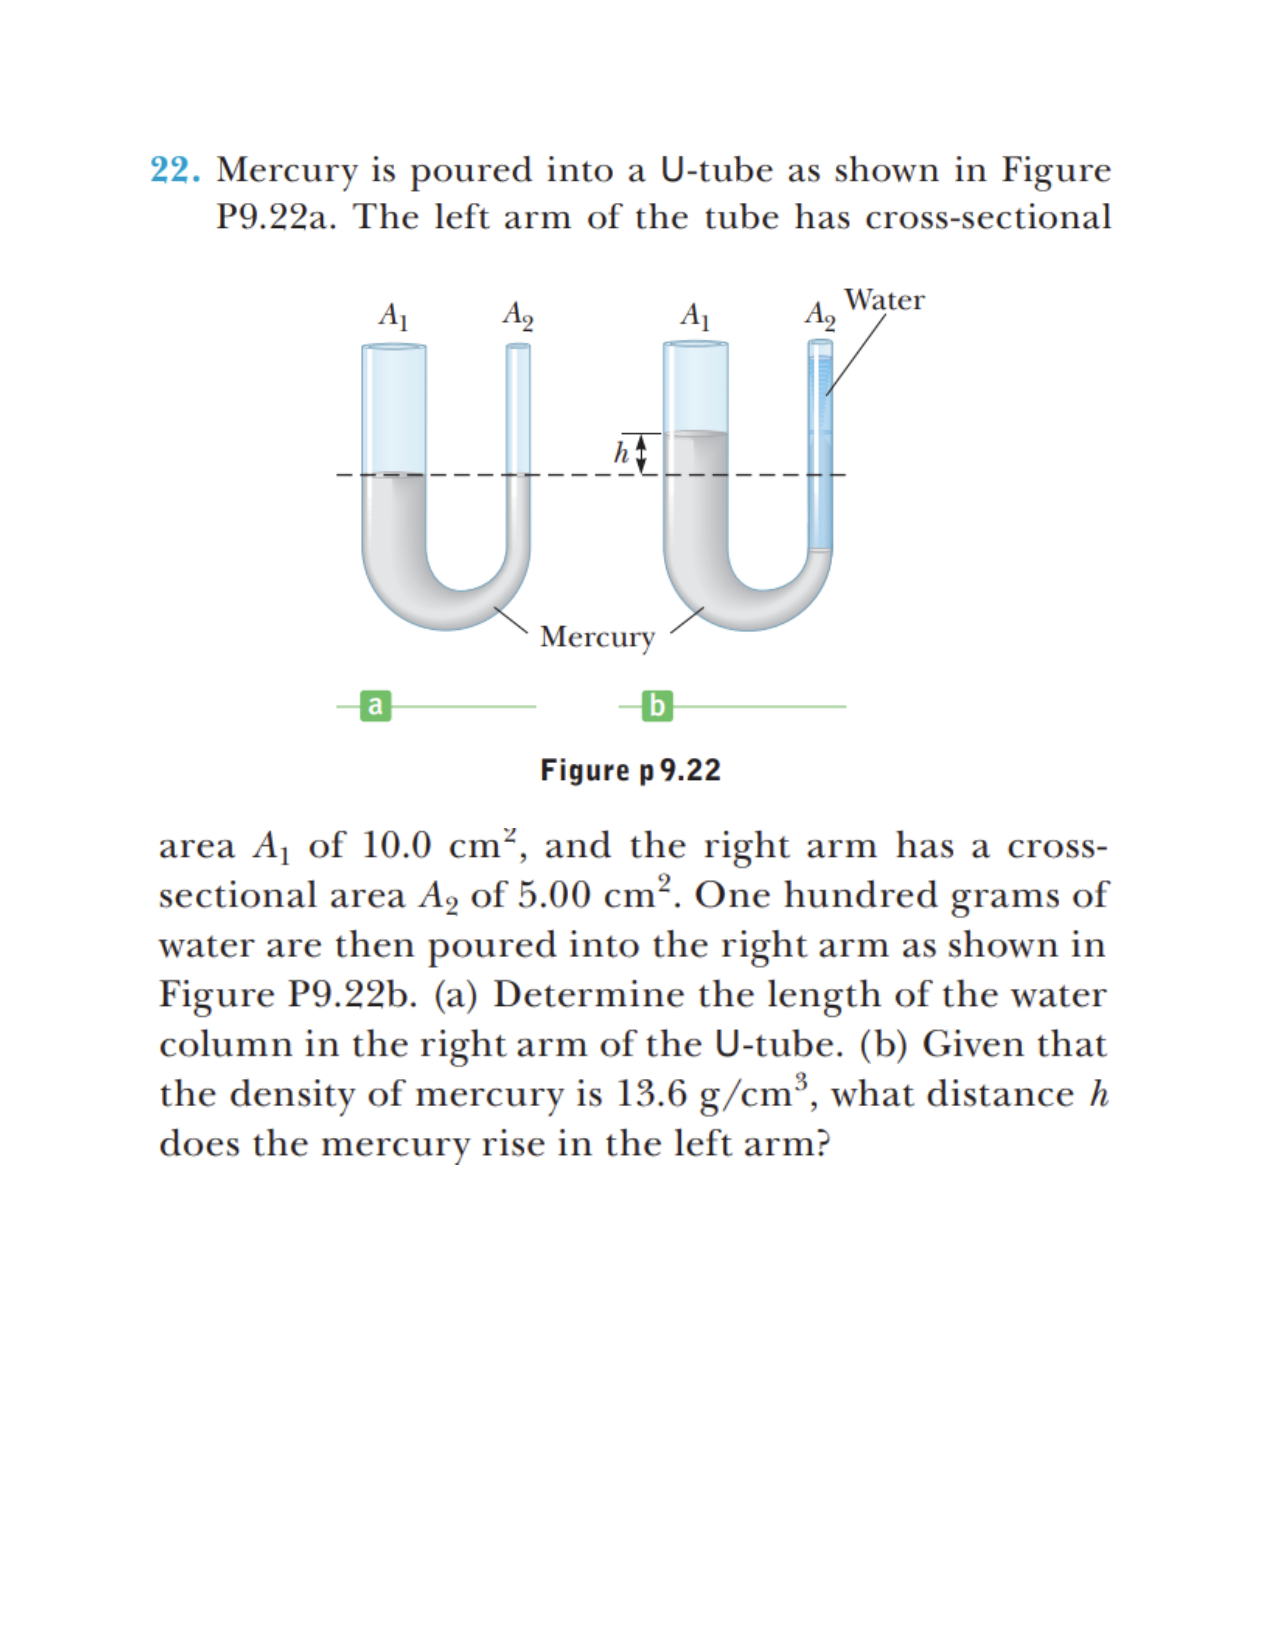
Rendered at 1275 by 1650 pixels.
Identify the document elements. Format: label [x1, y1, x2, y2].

picture [150, 828, 1125, 1165]
picture [150, 150, 1125, 810]
